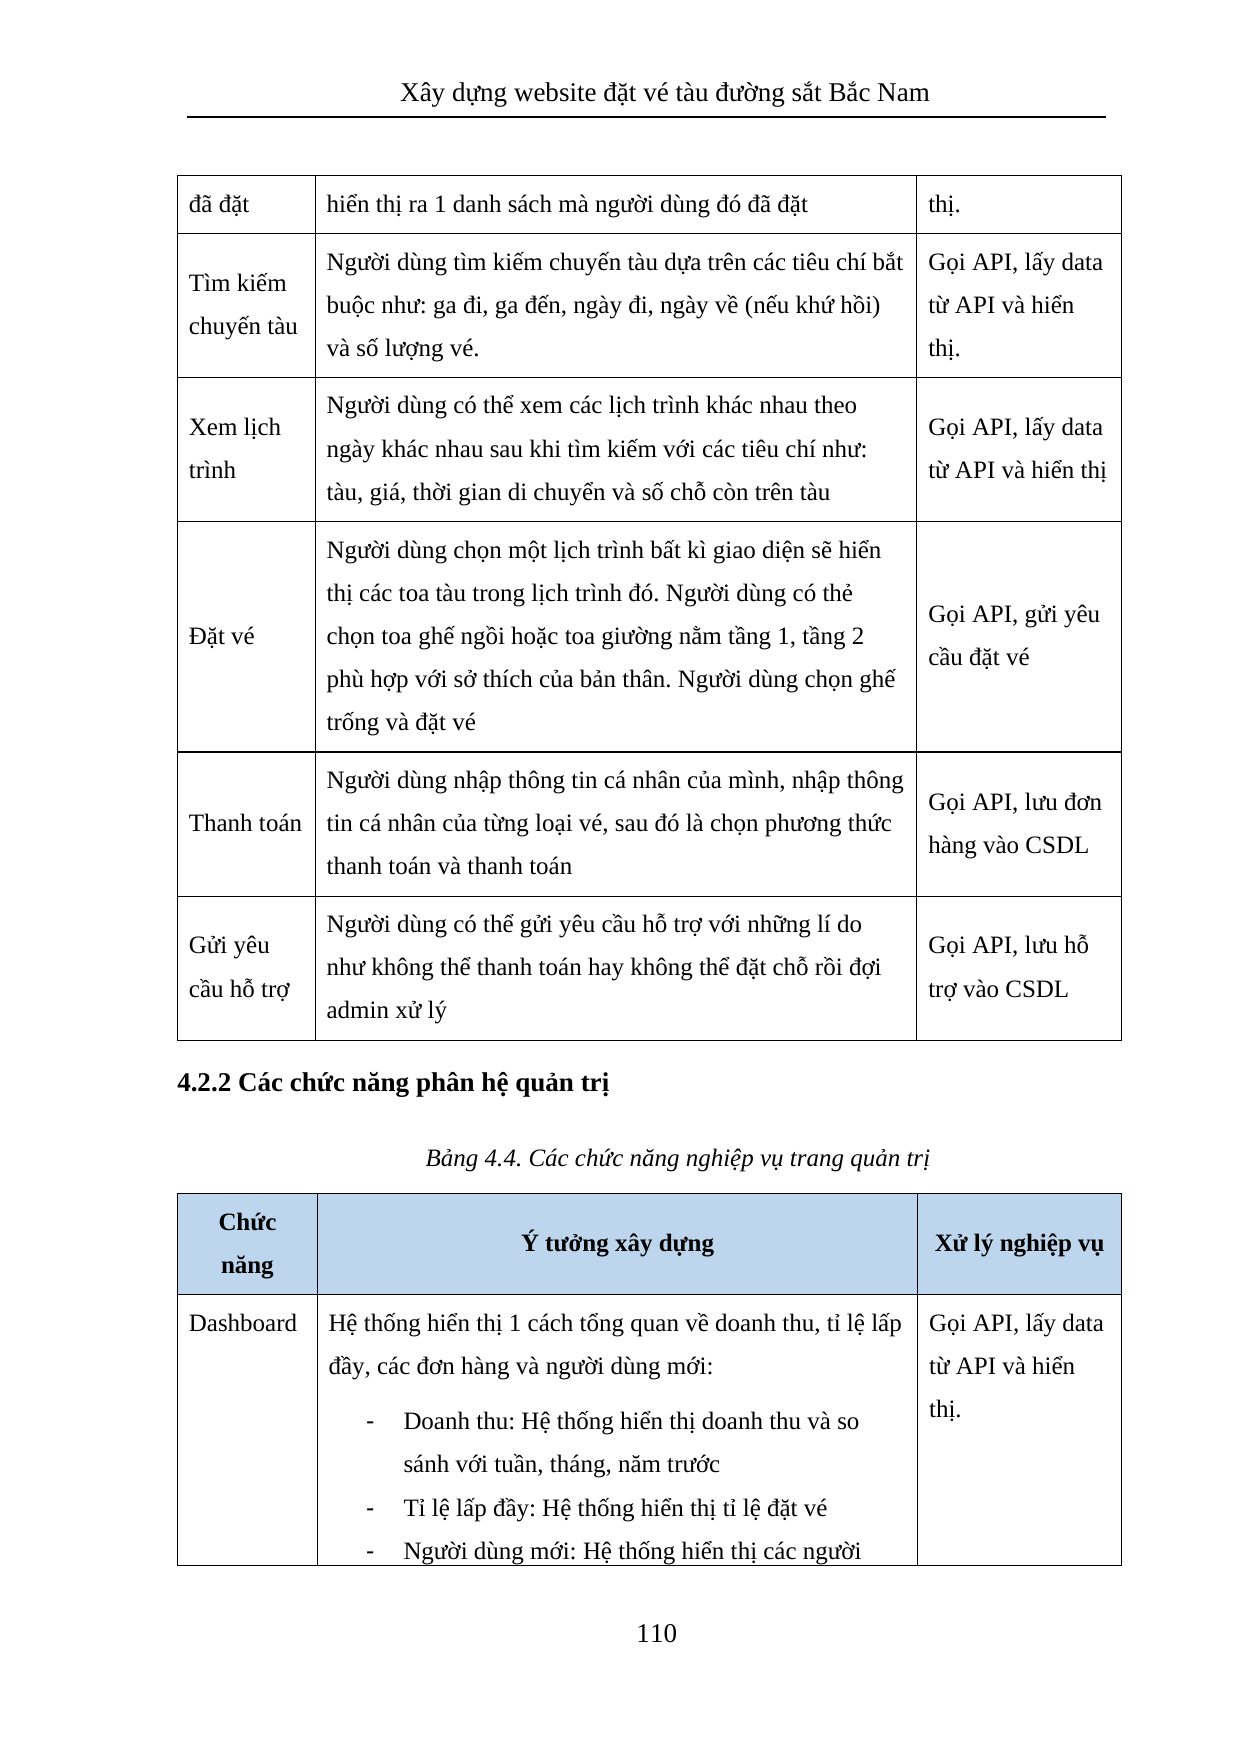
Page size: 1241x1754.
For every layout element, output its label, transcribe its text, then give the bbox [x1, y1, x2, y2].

table_cell Người dùng chọn một lịch trình bất kì giao diện sẽ hiển thị các toa tàu trong lịch trình đó. Người dùng có thẻ chọn toa ghế ngồi hoặc toa giường nằm tầng 1, tầng 2 phù hợp với sở thích của bản thân. Người dùng chọn ghế trống và đặt vé [316, 522, 916, 751]
table_cell Người dùng có thể xem các lịch trình khác nhau theo ngày khác nhau sau khi tìm kiếm với các tiêu chí như: tàu, giá, thời gian di chuyển và số chỗ còn trên tàu [316, 378, 916, 521]
table_header Chức năng [178, 1194, 317, 1294]
table_cell Người dùng có thể gửi yêu cầu hỗ trợ với những lí do như không thể thanh toán hay không thể đặt chỗ rồi đợi admin xử lý [316, 897, 916, 1039]
table_header Ý tưởng xây dựng [318, 1194, 917, 1294]
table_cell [178, 176, 315, 233]
table_cell Thanh toán [178, 753, 315, 896]
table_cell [316, 176, 916, 233]
table_cell Đặt vé [178, 522, 315, 751]
text Bảng 4.4. Các chức năng nghiệp vụ trang quản trị [177, 1143, 1122, 1172]
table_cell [918, 1295, 1121, 1565]
table_header Xử lý nghiệp vụ [918, 1194, 1121, 1294]
text 4.2.2 Các chức năng phân hệ quản trị [177, 1066, 1122, 1097]
table_cell Xem lịch trình [178, 378, 315, 521]
table_cell Gọi API, lưu hỗ trợ vào CSDL [917, 897, 1121, 1039]
table_cell Gửi yêu cầu hỗ trợ [178, 897, 315, 1039]
table_cell Người dùng nhập thông tin cá nhân của mình, nhập thông tin cá nhân của từng loại vé, sau đó là chọn phương thức thanh toán và thanh toán [316, 753, 916, 896]
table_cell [917, 176, 1121, 233]
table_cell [318, 1295, 917, 1565]
table_cell Người dùng tìm kiếm chuyến tàu dựa trên các tiêu chí bắt buộc như: ga đi, ga đến, ngày đi, ngày về (nếu khứ hồi) và số lượng vé. [316, 234, 916, 377]
table_cell Gọi API, gửi yêu cầu đặt vé [917, 522, 1121, 751]
table_cell Tìm kiếm chuyến tàu [178, 234, 315, 377]
table_cell Gọi API, lấy data từ API và hiển thị. [917, 234, 1121, 377]
table_cell Dashboard [178, 1295, 317, 1565]
table_cell Gọi API, lưu đơn hàng vào CSDL [917, 753, 1121, 896]
table_cell Gọi API, lấy data từ API và hiển thị [917, 378, 1121, 521]
